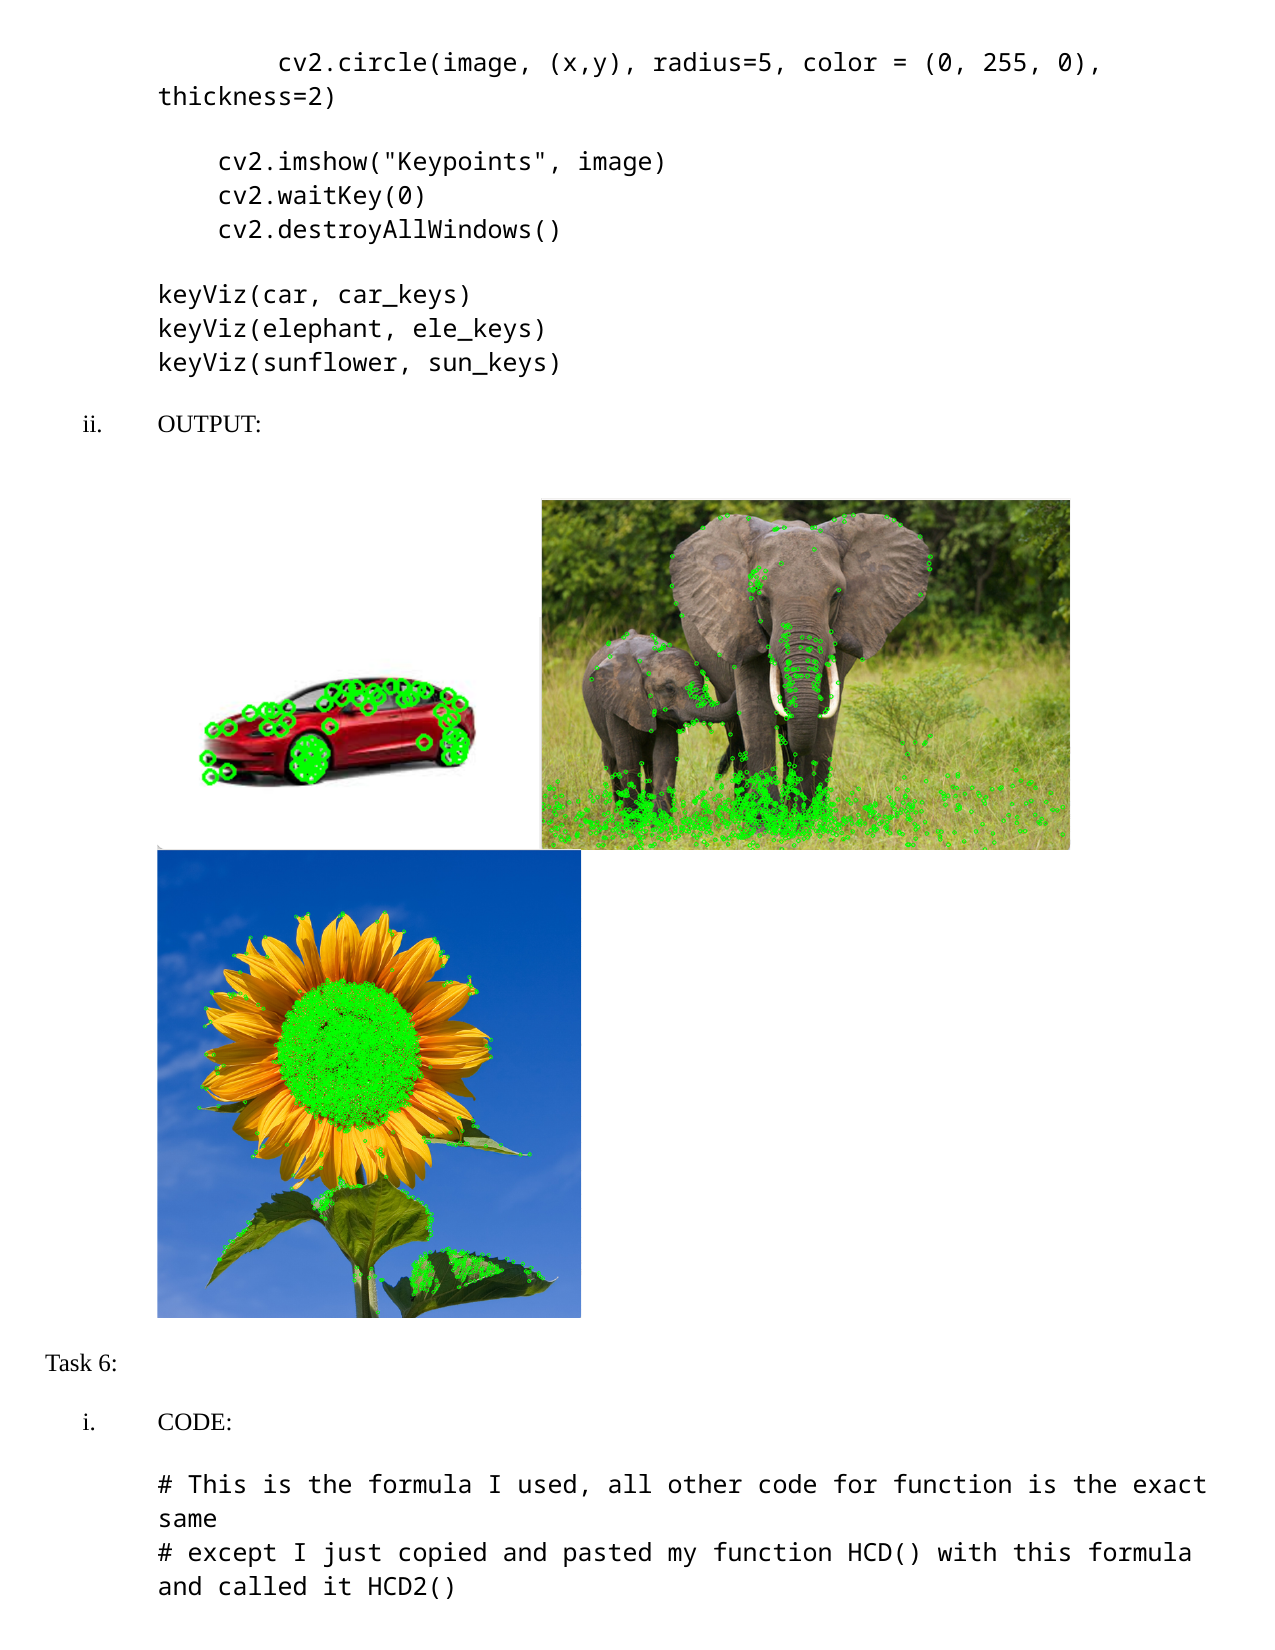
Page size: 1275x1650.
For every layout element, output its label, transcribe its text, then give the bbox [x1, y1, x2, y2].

list cv2.imshow("Keypoints", image) [157, 144, 1230, 178]
list CODE: [82, 1407, 1230, 1436]
list # This is the formula I used, all other code for function is the exact same [157, 1466, 1230, 1534]
list # except I just copied and pasted my function HCD() with this formula and called it HCD2() [157, 1534, 1230, 1603]
list keyViz(car, car_keys) [157, 276, 1230, 310]
list cv2.waitKey(0) [157, 178, 1230, 212]
picture [157, 498, 1071, 1318]
list keyViz(sunflower, sun_keys) [157, 344, 1230, 378]
text Task 6: [45, 1348, 1230, 1377]
list cv2.circle(image, (x,y), radius=5, color = (0, 255, 0), thickness=2) [157, 45, 1230, 113]
list cv2.destroyAllWindows() [157, 212, 1230, 246]
list OUTPUT: [82, 409, 1230, 438]
list keyViz(elephant, ele_keys) [157, 310, 1230, 344]
